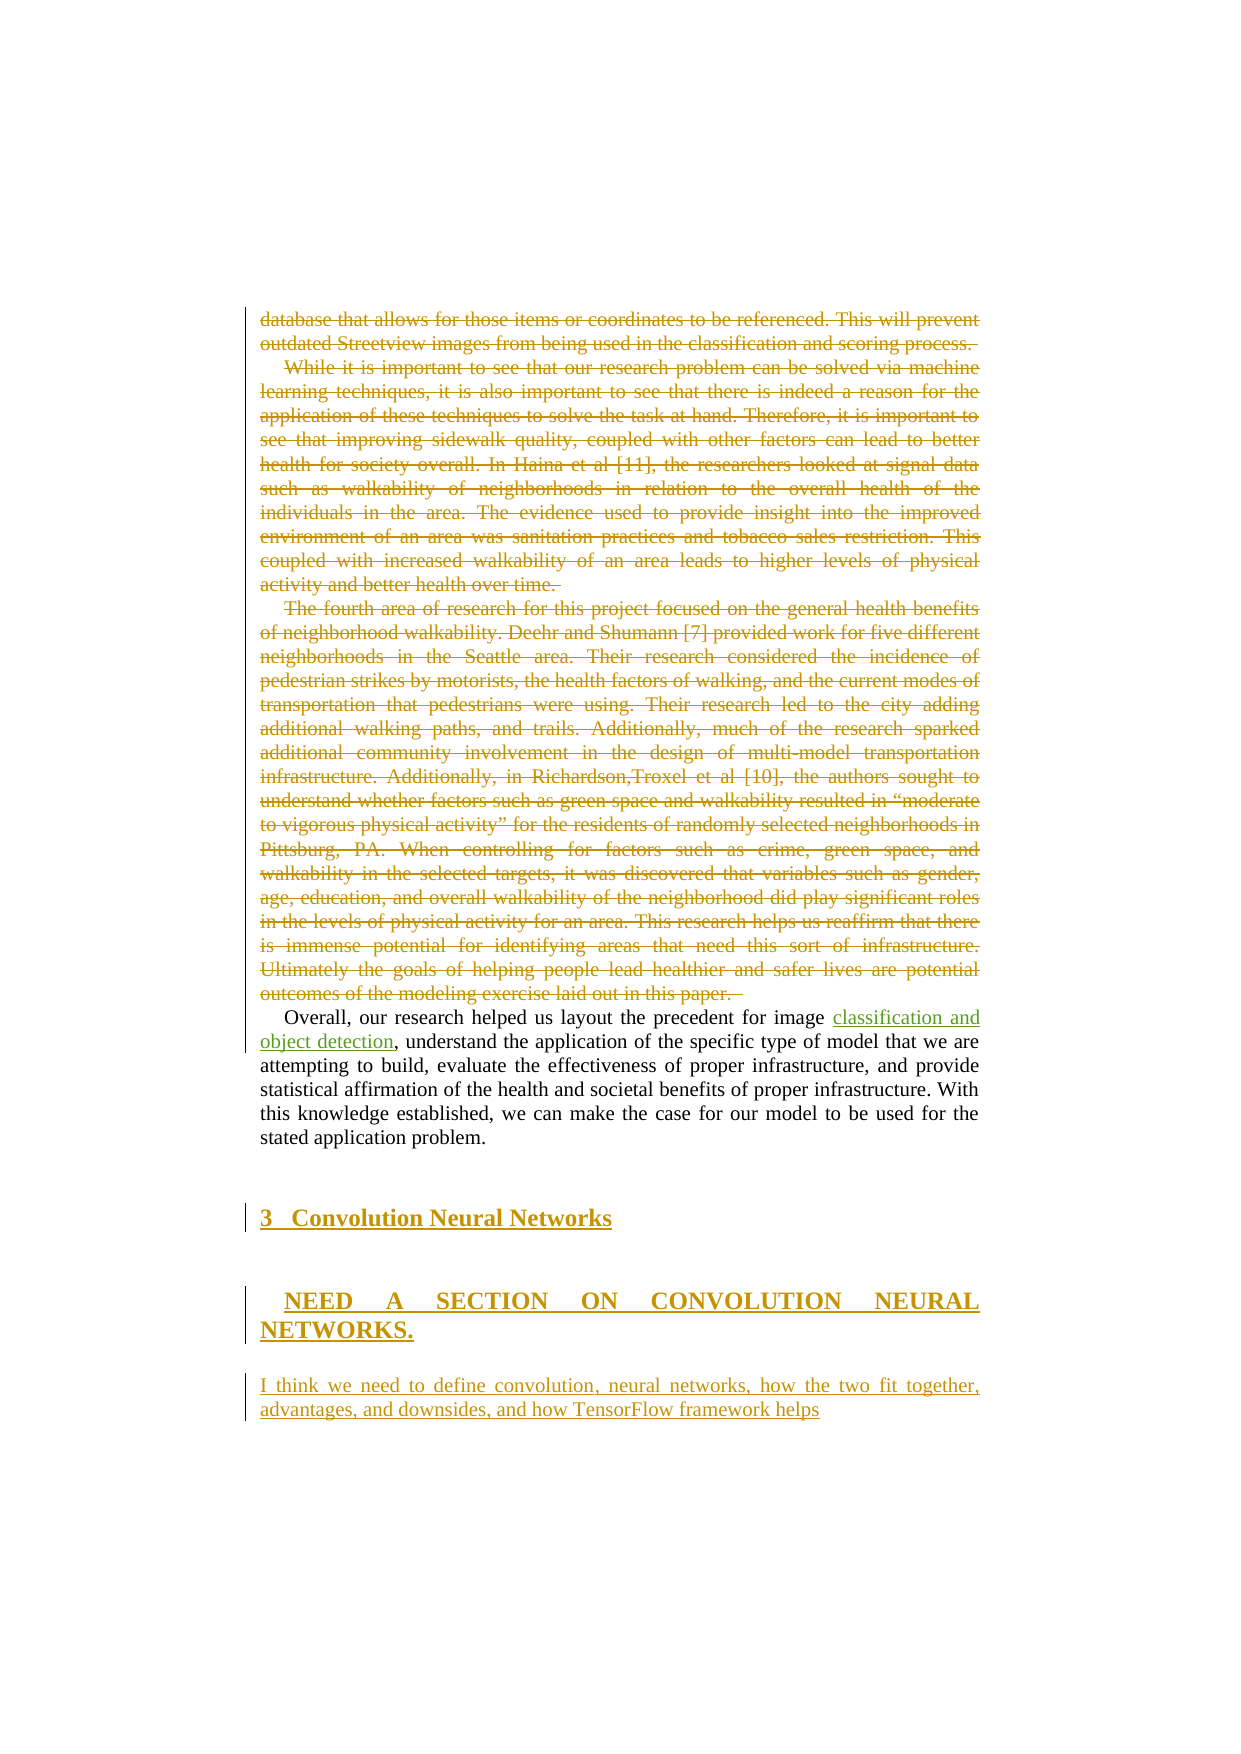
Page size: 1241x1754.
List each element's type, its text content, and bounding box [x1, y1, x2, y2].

text Overall, our research helped us layout the precedent for image , understand the application of the specific type of model that we are attempting to build, evaluate the effectiveness of proper infrastructure, and provide statistical affirmation of the health and societal benefits of proper infrastructure. With this knowledge established, we can make the case for our model to be used for the stated application problem. [260, 1005, 980, 1149]
